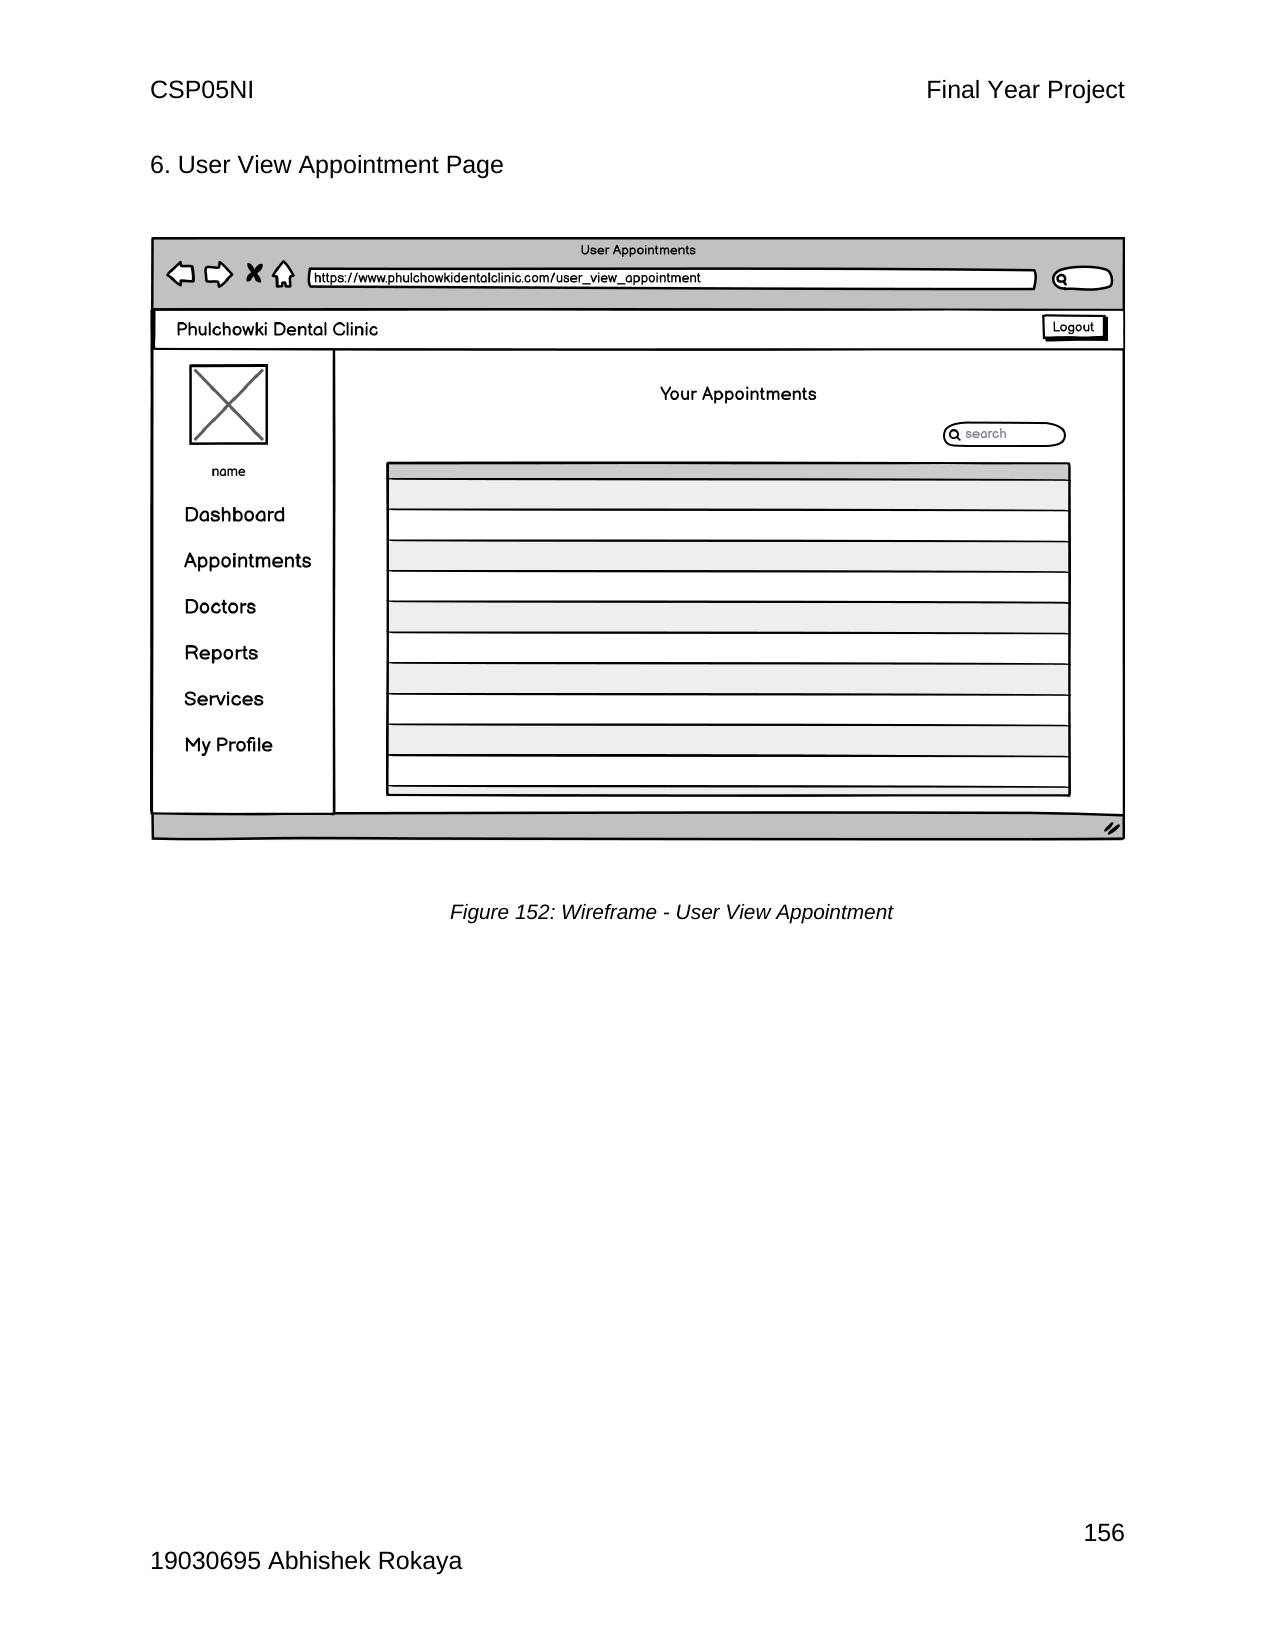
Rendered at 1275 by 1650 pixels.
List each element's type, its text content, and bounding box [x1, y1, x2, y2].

text 6. User View Appointment Page [150, 150, 1125, 179]
picture [150, 236, 1125, 841]
text Figure 152: Wireframe - User View Appointment [375, 900, 1125, 924]
